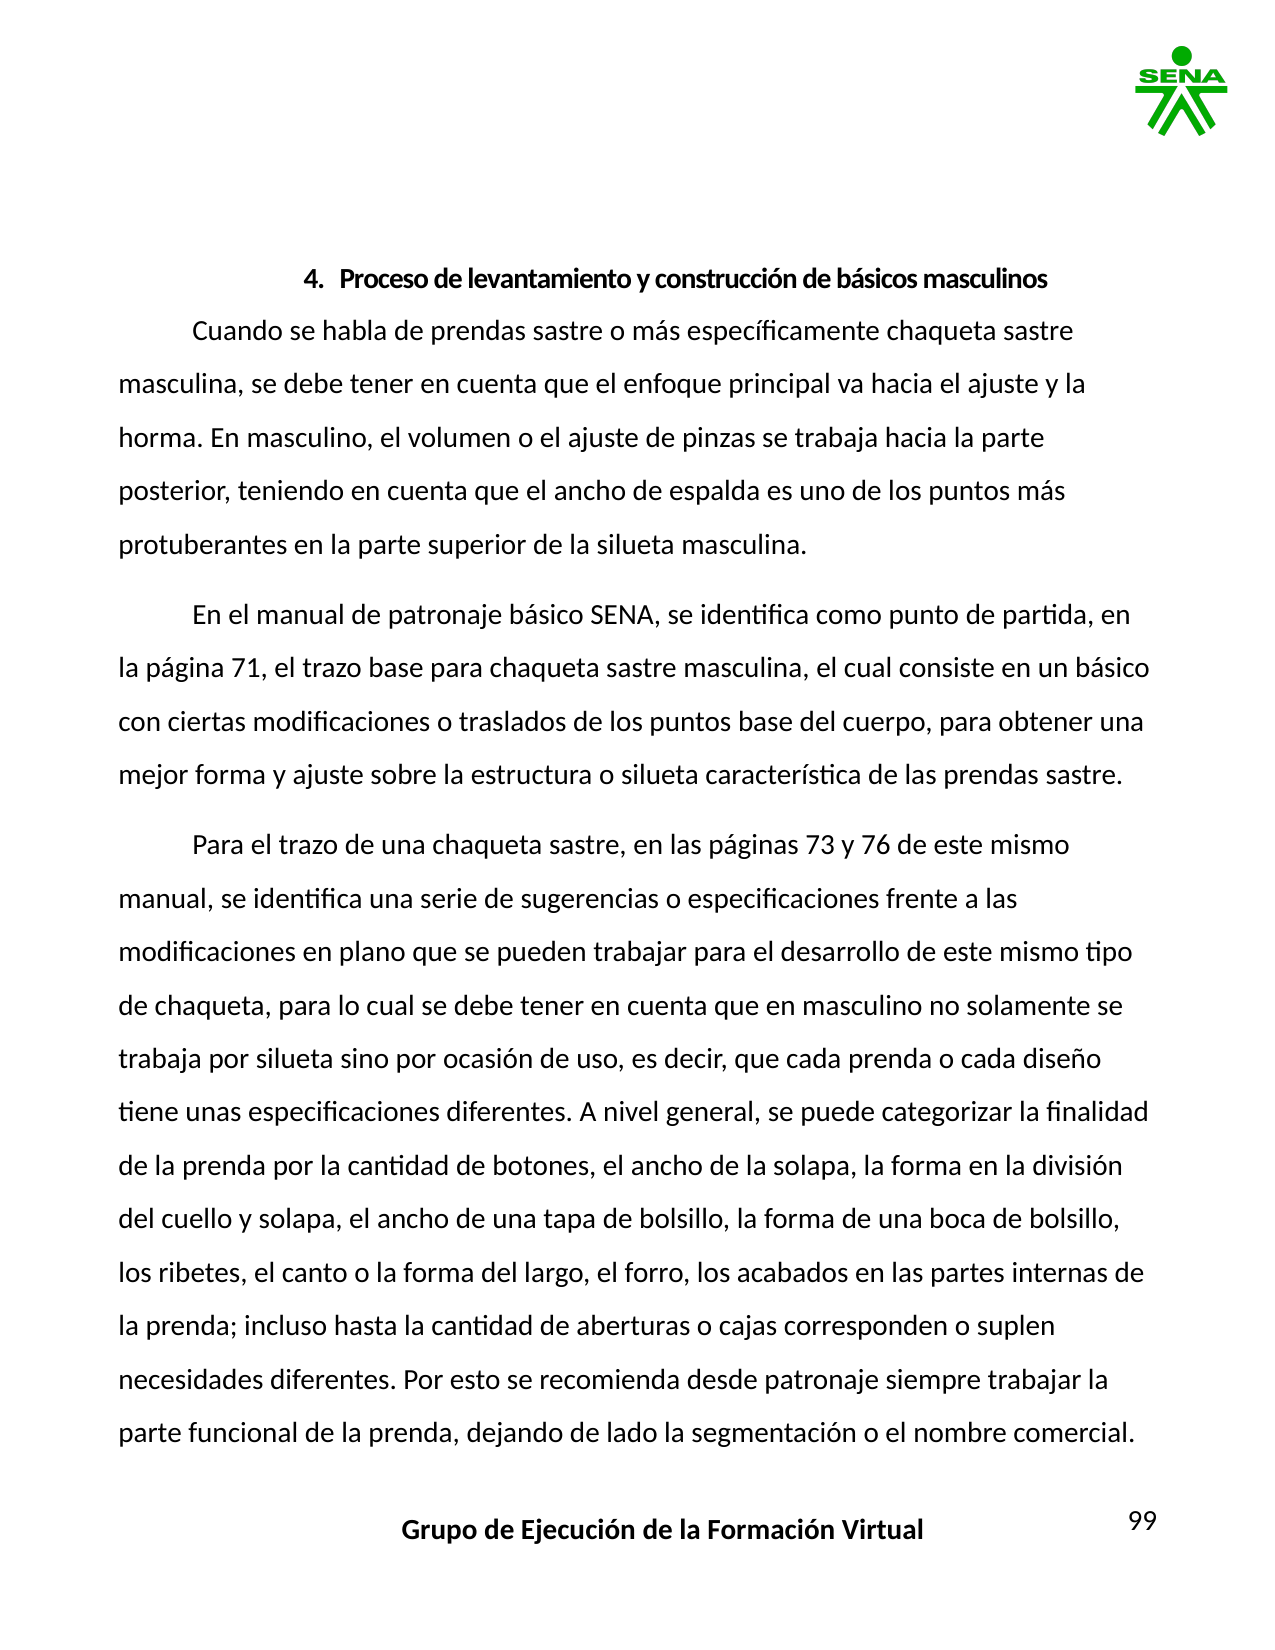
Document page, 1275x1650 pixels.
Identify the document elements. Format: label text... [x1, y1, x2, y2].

text En el manual de patronaje básico SENA, se identifica como punto de partida, en la página 71, el trazo base para chaqueta sastre masculina, el cual consiste en un básico con ciertas modificaciones o traslados de los puntos base del cuerpo, para obtener una mejor forma y ajuste sobre la estructura o silueta característica de las prendas sastre. [118, 596, 1157, 792]
text Cuando se habla de prendas sastre o más específicamente chaqueta sastre masculina, se debe tener en cuenta que el enfoque principal va hacia el ajuste y la horma. En masculino, el volumen o el ajuste de pinzas se trabaja hacia la parte posterior, teniendo en cuenta que el ancho de espalda es uno de los puntos más protuberantes en la parte superior de la silueta masculina. [118, 312, 1157, 561]
text Para el trazo de una chaqueta sastre, en las páginas 73 y 76 de este mismo manual, se identifica una serie de sugerencias o especificaciones frente a las modificaciones en plano que se pueden trabajar para el desarrollo de este mismo tipo de chaqueta, para lo cual se debe tener en cuenta que en masculino no solamente se trabaja por silueta sino por ocasión de uso, es decir, que cada prenda o cada diseño tiene unas especificaciones diferentes. A nivel general, se puede categorizar la finalidad de la prenda por la cantidad de botones, el ancho de la solapa, la forma en la división del cuello y solapa, el ancho de una tapa de bolsillo, la forma de una boca de bolsillo, los ribetes, el canto o la forma del largo, el forro, los acabados en las partes internas de la prenda; incluso hasta la cantidad de aberturas o cajas corresponden o suplen necesidades diferentes. Por esto se recomienda desde patronaje siempre trabajar la parte funcional de la prenda, dejando de lado la segmentación o el nombre comercial. [118, 826, 1157, 1450]
subtitle Proceso de levantamiento y construcción de básicos masculinos [229, 260, 1157, 295]
picture [1135, 46, 1228, 136]
